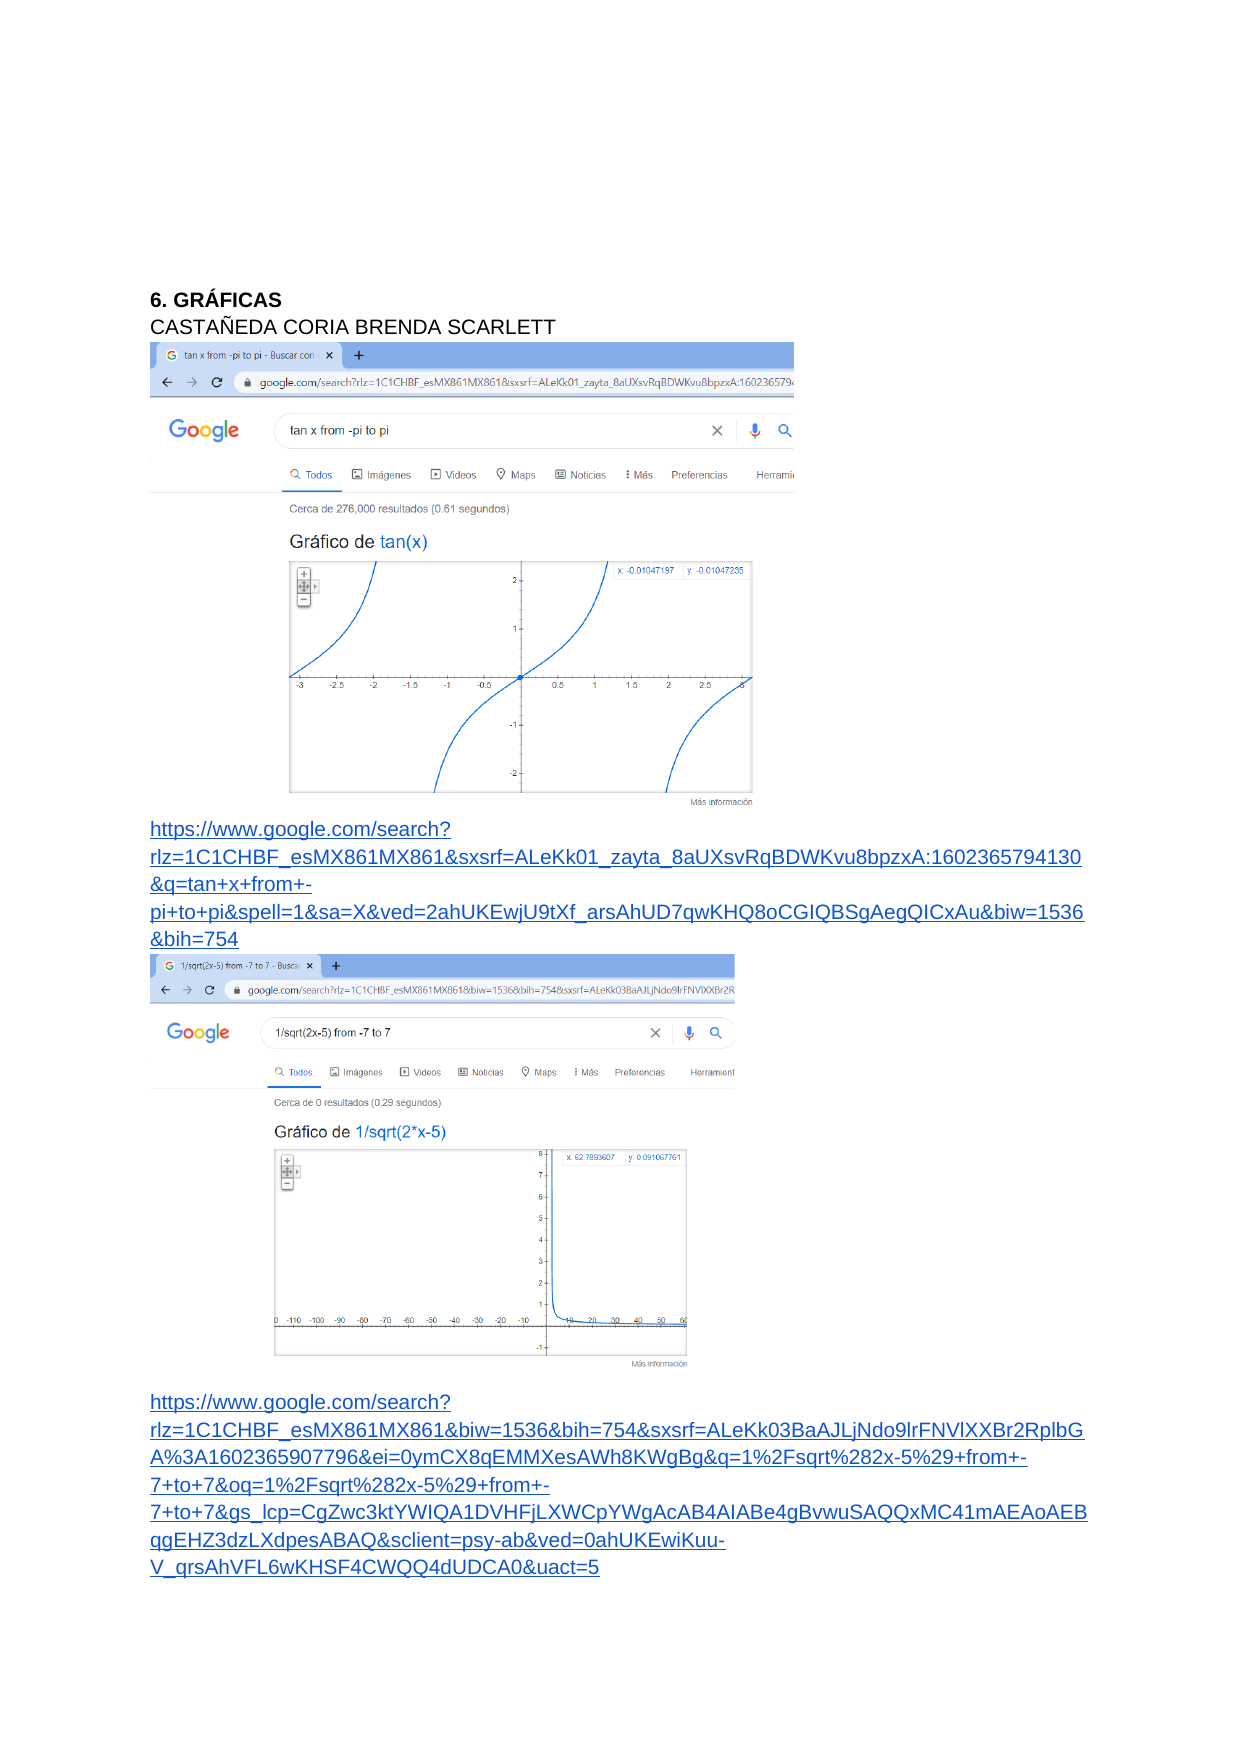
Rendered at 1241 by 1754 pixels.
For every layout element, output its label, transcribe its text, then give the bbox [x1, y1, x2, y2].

text https://www.google.com/search?rlz=1C1CHBF_esMX861MX861&biw=1536&bih=754&sxsrf=ALeKk03BaAJLjNdo9lrFNVlXXBr2RplbGA%3A1602365907796&ei=0ymCX8qEMMXesAWh8KWgBg&q=1%2Fsqrt%282x-5%29+from+-7+to+7&oq=1%2Fsqrt%282x-5%29+from+-7+to+7&gs_lcp=CgZwc3ktYWIQA1DVHFjLXWCpYWgAcAB4AIABe4gBvwuSAQQxMC41mAEAoAEBqgEHZ3dzLXdpesABAQ&sclient=psy-ab&ved=0ahUKEwiKuu-V_qrsAhVFL6wKHSF4CWQQ4dUDCA0&uact=5 [150, 1390, 1090, 1579]
picture [150, 342, 794, 814]
text 6. GRÁFICAS [150, 287, 1090, 311]
text CASTAÑEDA CORIA BRENDA SCARLETT [150, 315, 1090, 339]
picture [150, 954, 735, 1387]
text https://www.google.com/search?rlz=1C1CHBF_esMX861MX861&sxsrf=ALeKk01_zayta_8aUXsvRqBDWKvu8bpzxA:1602365794130&q=tan+x+from+-pi+to+pi&spell=1&sa=X&ved=2ahUKEwjU9tXf_arsAhUD7qwKHQ8oCGIQBSgAegQICxAu&biw=1536&bih=754 [150, 817, 1090, 951]
